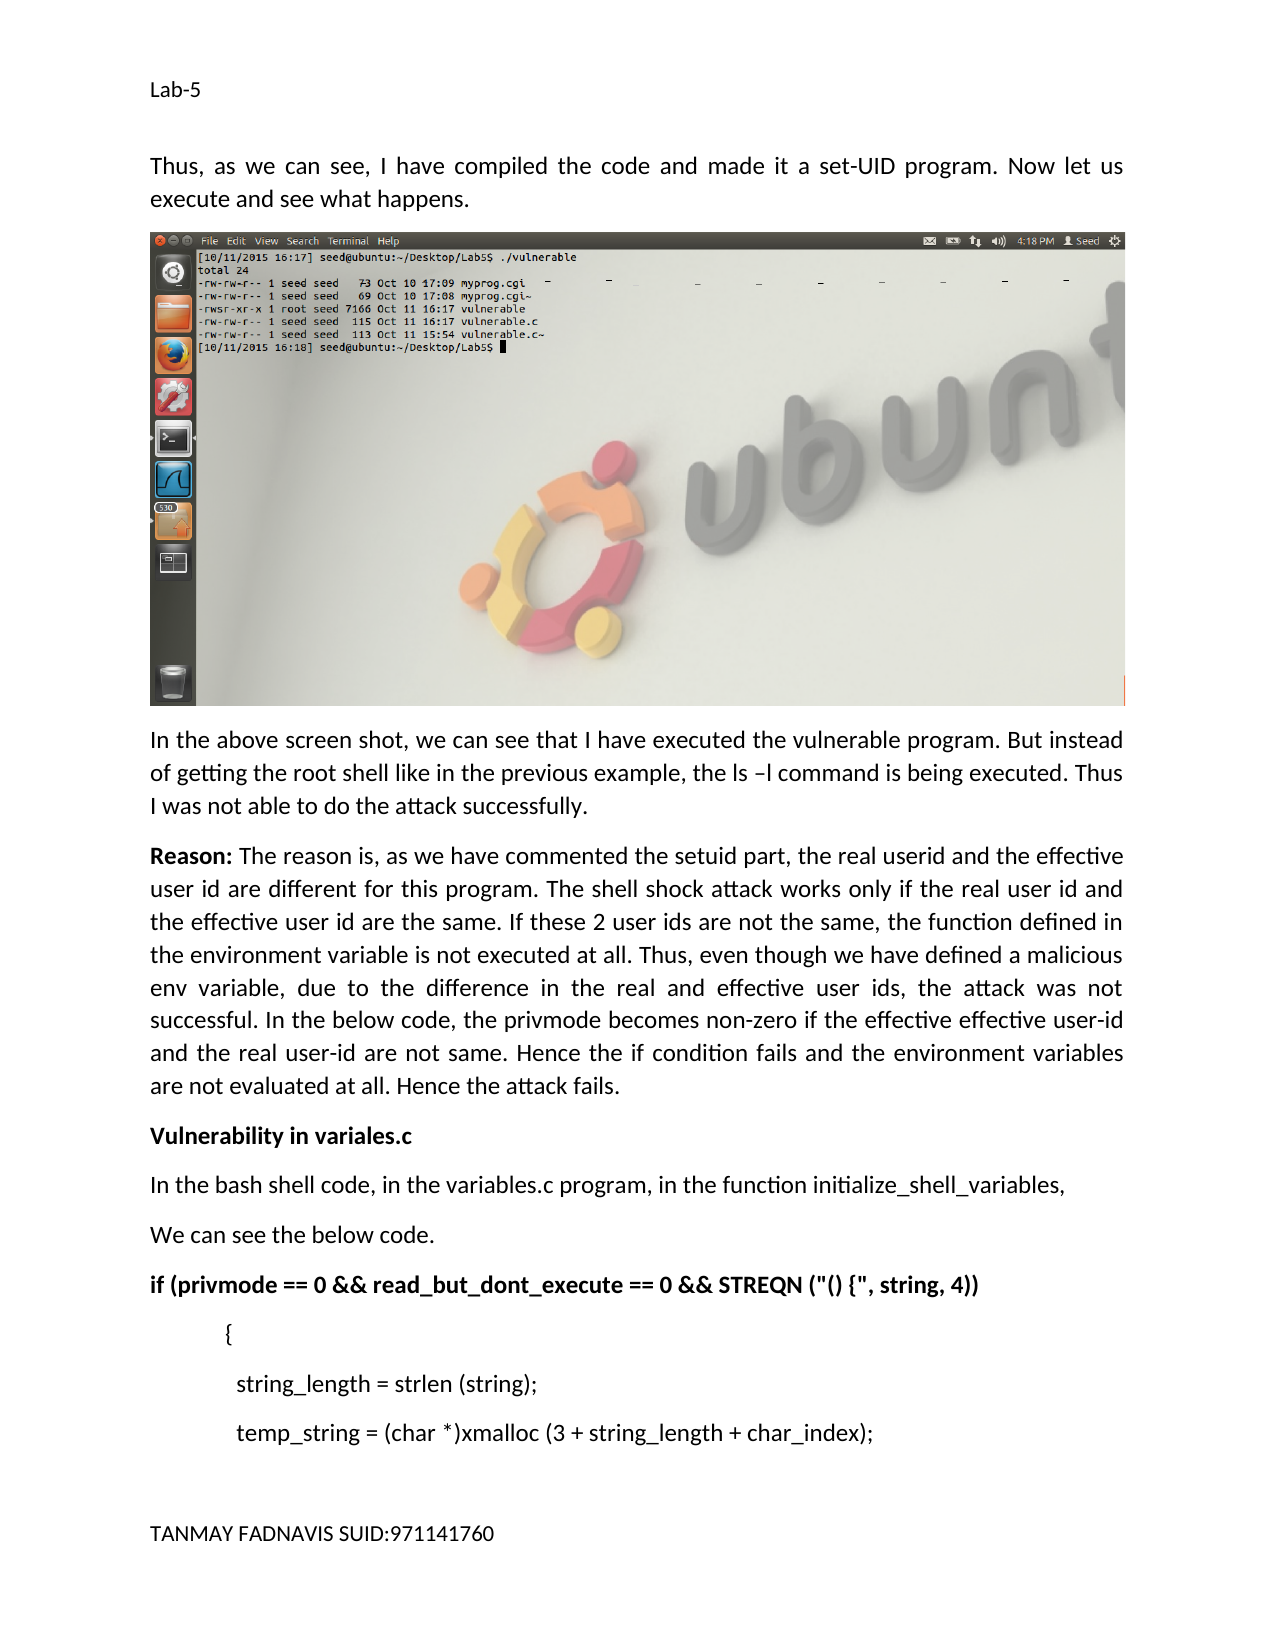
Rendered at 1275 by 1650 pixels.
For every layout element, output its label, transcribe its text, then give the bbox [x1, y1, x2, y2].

text In the above screen shot, we can see that I have executed the vulnerable program. But instead of getting the root shell like in the previous example, the ls –l command is being executed. Thus I was not able to do the attack successfully. [150, 724, 1125, 821]
text if (privmode == 0 && read_but_dont_execute == 0 && STREQN ("() {", string, 4)) [150, 1269, 1125, 1299]
text Vulnerability in variales.c [150, 1120, 1125, 1151]
text In the bash shell code, in the variables.c program, in the function initialize_shell_variables, [150, 1169, 1125, 1200]
picture [150, 232, 1125, 706]
text string_length = strlen (string); [150, 1368, 1125, 1398]
text Thus, as we can see, I have compiled the code and made it a set-UID program. Now let us execute and see what happens. [150, 150, 1125, 213]
text temp_string = (char *)xmalloc (3 + string_length + char_index); [150, 1417, 1125, 1448]
text { [150, 1318, 1125, 1349]
text We can see the below code. [150, 1219, 1125, 1250]
text Reason: The reason is, as we have commented the setuid part, the real userid and the effective user id are different for this program. The shell shock attack works only if the real user id and the effective user id are the same. If these 2 user ids are not the same, the function defined in the environment variable is not executed at all. Thus, even though we have defined a malicious env variable, due to the difference in the real and effective user ids, the attack was not successful. In the below code, the privmode becomes non-zero if the effective effective user-id and the real user-id are not same. Hence the if condition fails and the environment variables are not evaluated at all. Hence the attack fails. [150, 840, 1125, 1101]
